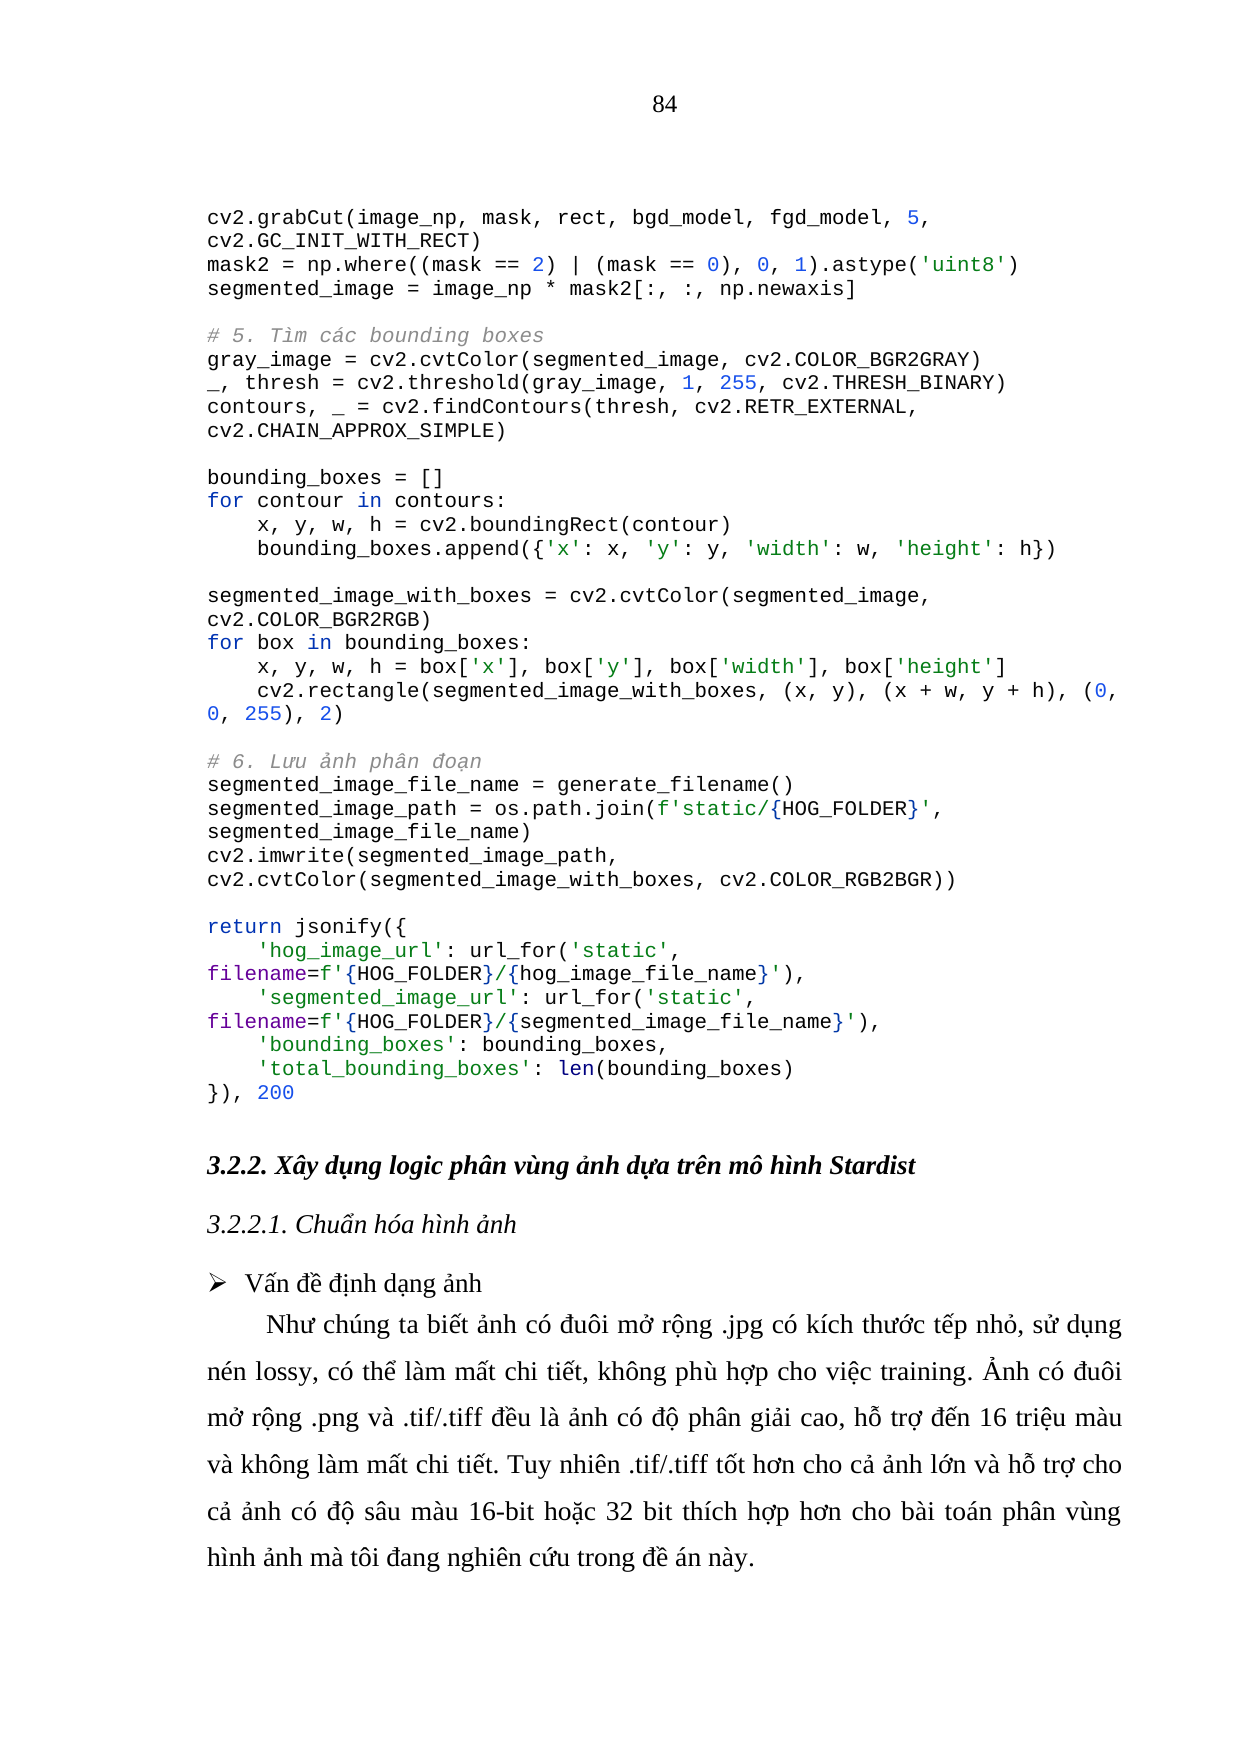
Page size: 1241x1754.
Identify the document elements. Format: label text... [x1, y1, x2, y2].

text Như chúng ta biết ảnh có đuôi mở rộng .jpg có kích thước tếp nhỏ, sử dụng nén lossy, có thể làm mất chi tiết, không phù hợp cho việc training. Ảnh có đuôi mở rộng .png và .tif/.tiff đều là ảnh có độ phân giải cao, hỗ trợ đến 16 triệu màu và không làm mất chi tiết. Tuy nhiên .tif/.tiff tốt hơn cho cả ảnh lớn và hỗ trợ cho cả ảnh có độ sâu màu 16-bit hoặc 32 bit thích hợp hơn cho bài toán phân vùng hình ảnh mà tôi đang nghiên cứu trong đề án này. [207, 1308, 1122, 1572]
subtitle 3.2.2.1. Chuẩn hóa hình ảnh [207, 1208, 1122, 1239]
subtitle 3.2.2. Xây dụng logic phân vùng ảnh dựa trên mô hình Stardist [207, 1149, 1122, 1180]
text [207, 207, 1122, 1105]
list Vấn đề định dạng ảnh [207, 1267, 1122, 1298]
